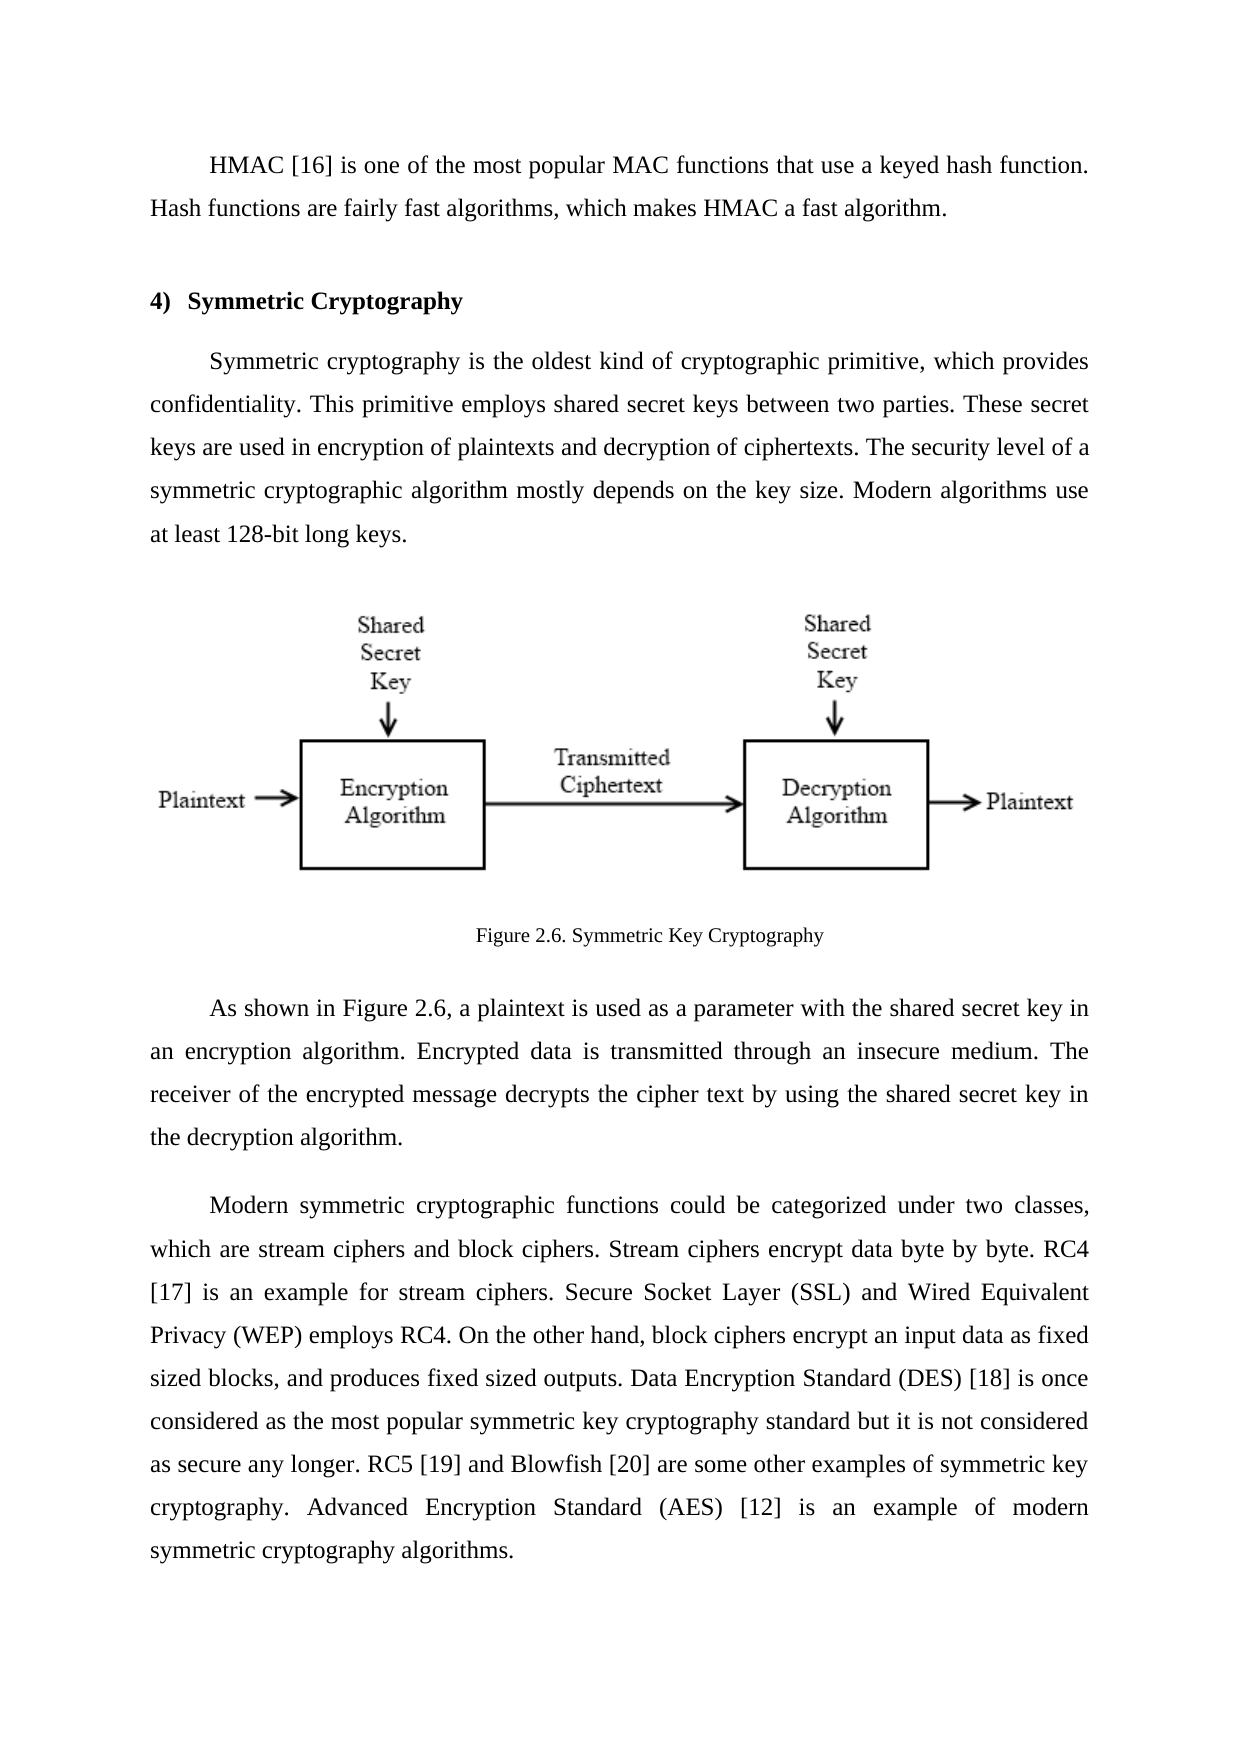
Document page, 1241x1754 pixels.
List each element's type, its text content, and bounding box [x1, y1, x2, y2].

text Figure 2.6. Symmetric Key Cryptography [150, 923, 1090, 947]
text HMAC [16] is one of the most popular MAC functions that use a keyed hash function. Hash functions are fairly fast algorithms, which makes HMAC a fast algorithm. [150, 150, 1090, 222]
text Modern symmetric cryptographic functions could be categorized under two classes, which are stream ciphers and block ciphers. Stream ciphers encrypt data byte by byte. RC4 [17] is an example for stream ciphers. Secure Socket Layer (SSL) and Wired Equivalent Privacy (WEP) employs RC4. On the other hand, block ciphers encrypt an input data as fixed sized blocks, and produces fixed sized outputs. Data Encryption Standard (DES) [18] is once considered as the most popular symmetric key cryptography standard but it is not considered as secure any longer. RC5 [19] and Blowfish [20] are some other examples of symmetric key cryptography. Advanced Encryption Standard (AES) [12] is an example of modern symmetric cryptography algorithms. [150, 1191, 1090, 1564]
text Symmetric cryptography is the oldest kind of cryptographic primitive, which provides confidentiality. This primitive employs shared secret keys between two parties. These secret keys are used in encryption of plaintexts and decryption of ciphertexts. The security level of a symmetric cryptographic algorithm mostly depends on the key size. Modern algorithms use at least 128-bit long keys. [150, 346, 1090, 547]
picture [150, 586, 1090, 884]
text As shown in Figure 2.6, a plaintext is used as a parameter with the shared secret key in an encryption algorithm. Encrypted data is transmitted through an insecure medium. The receiver of the encrypted message decrypts the cipher text by using the shared secret key in the decryption algorithm. [150, 993, 1090, 1151]
subtitle Symmetric Cryptography [150, 286, 1090, 315]
